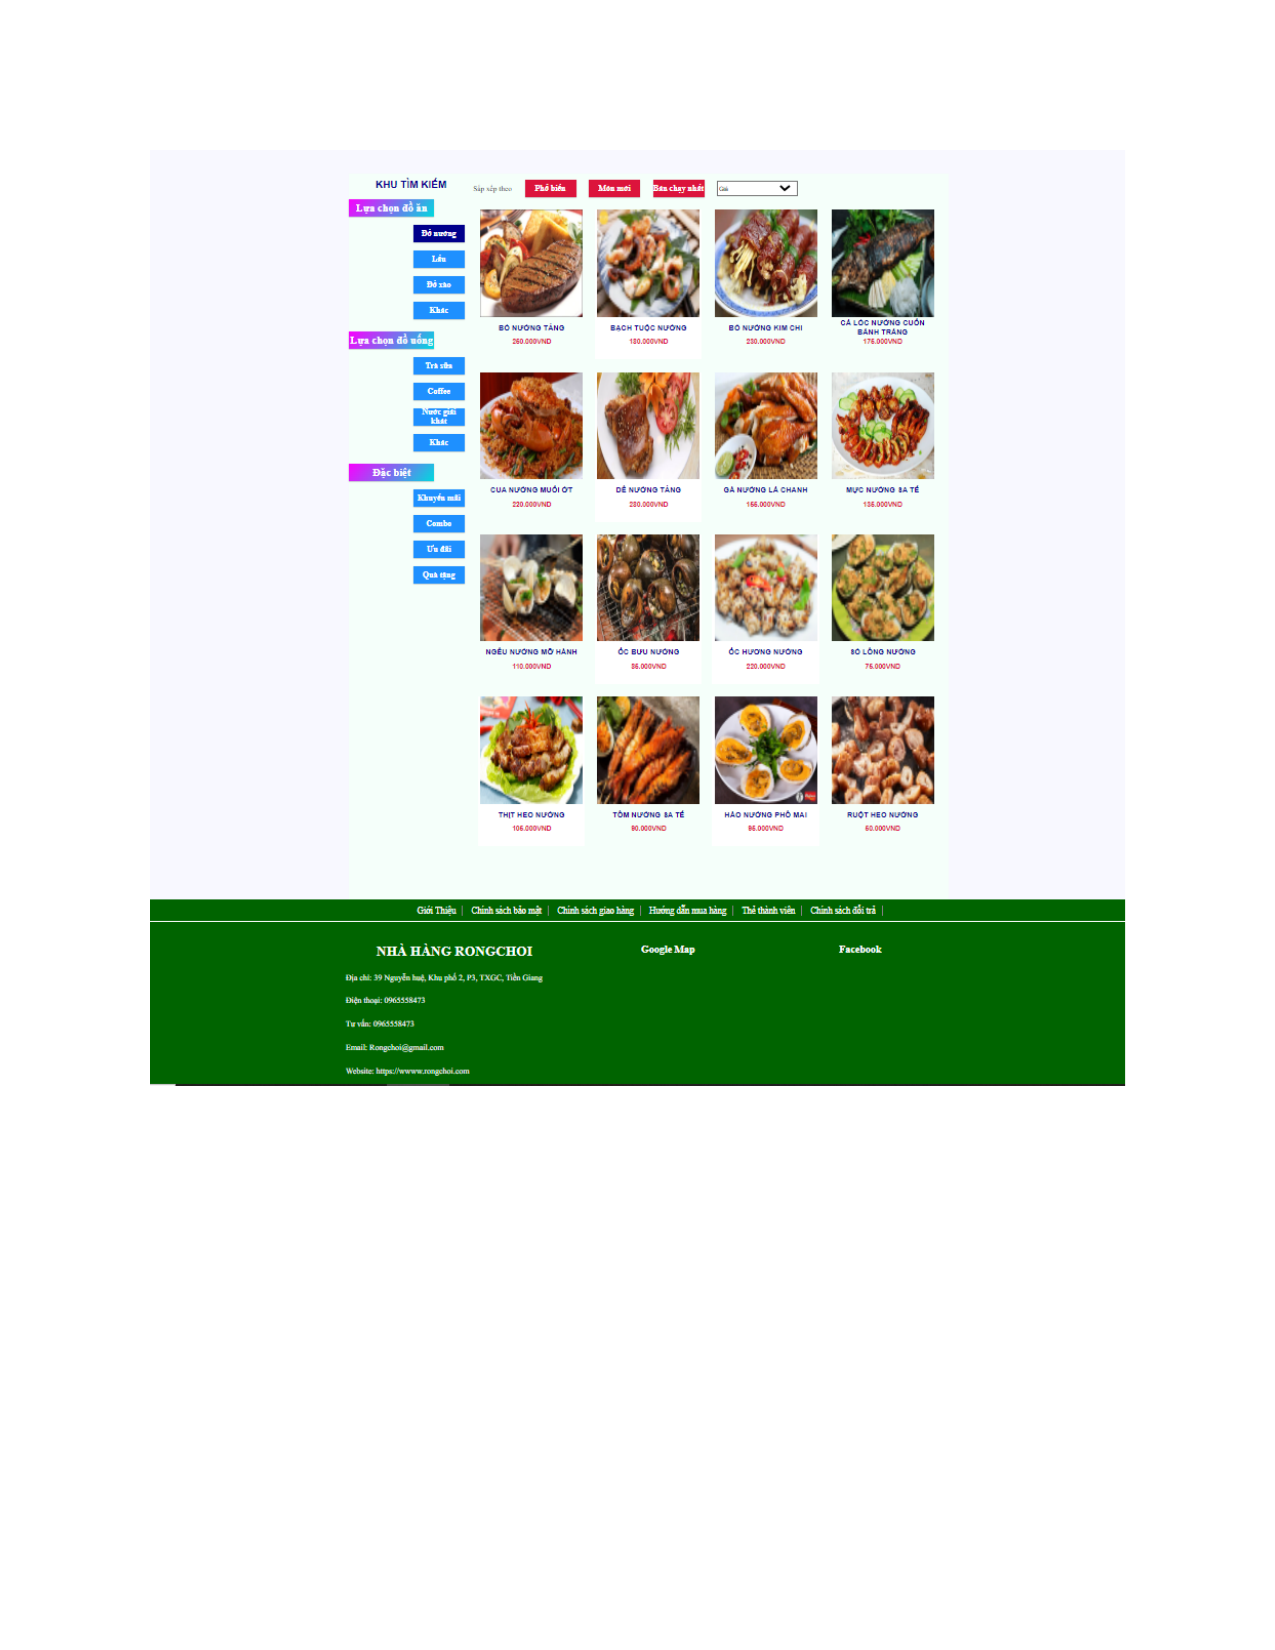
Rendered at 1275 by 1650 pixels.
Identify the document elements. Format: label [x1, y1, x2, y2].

picture [150, 150, 1125, 1086]
